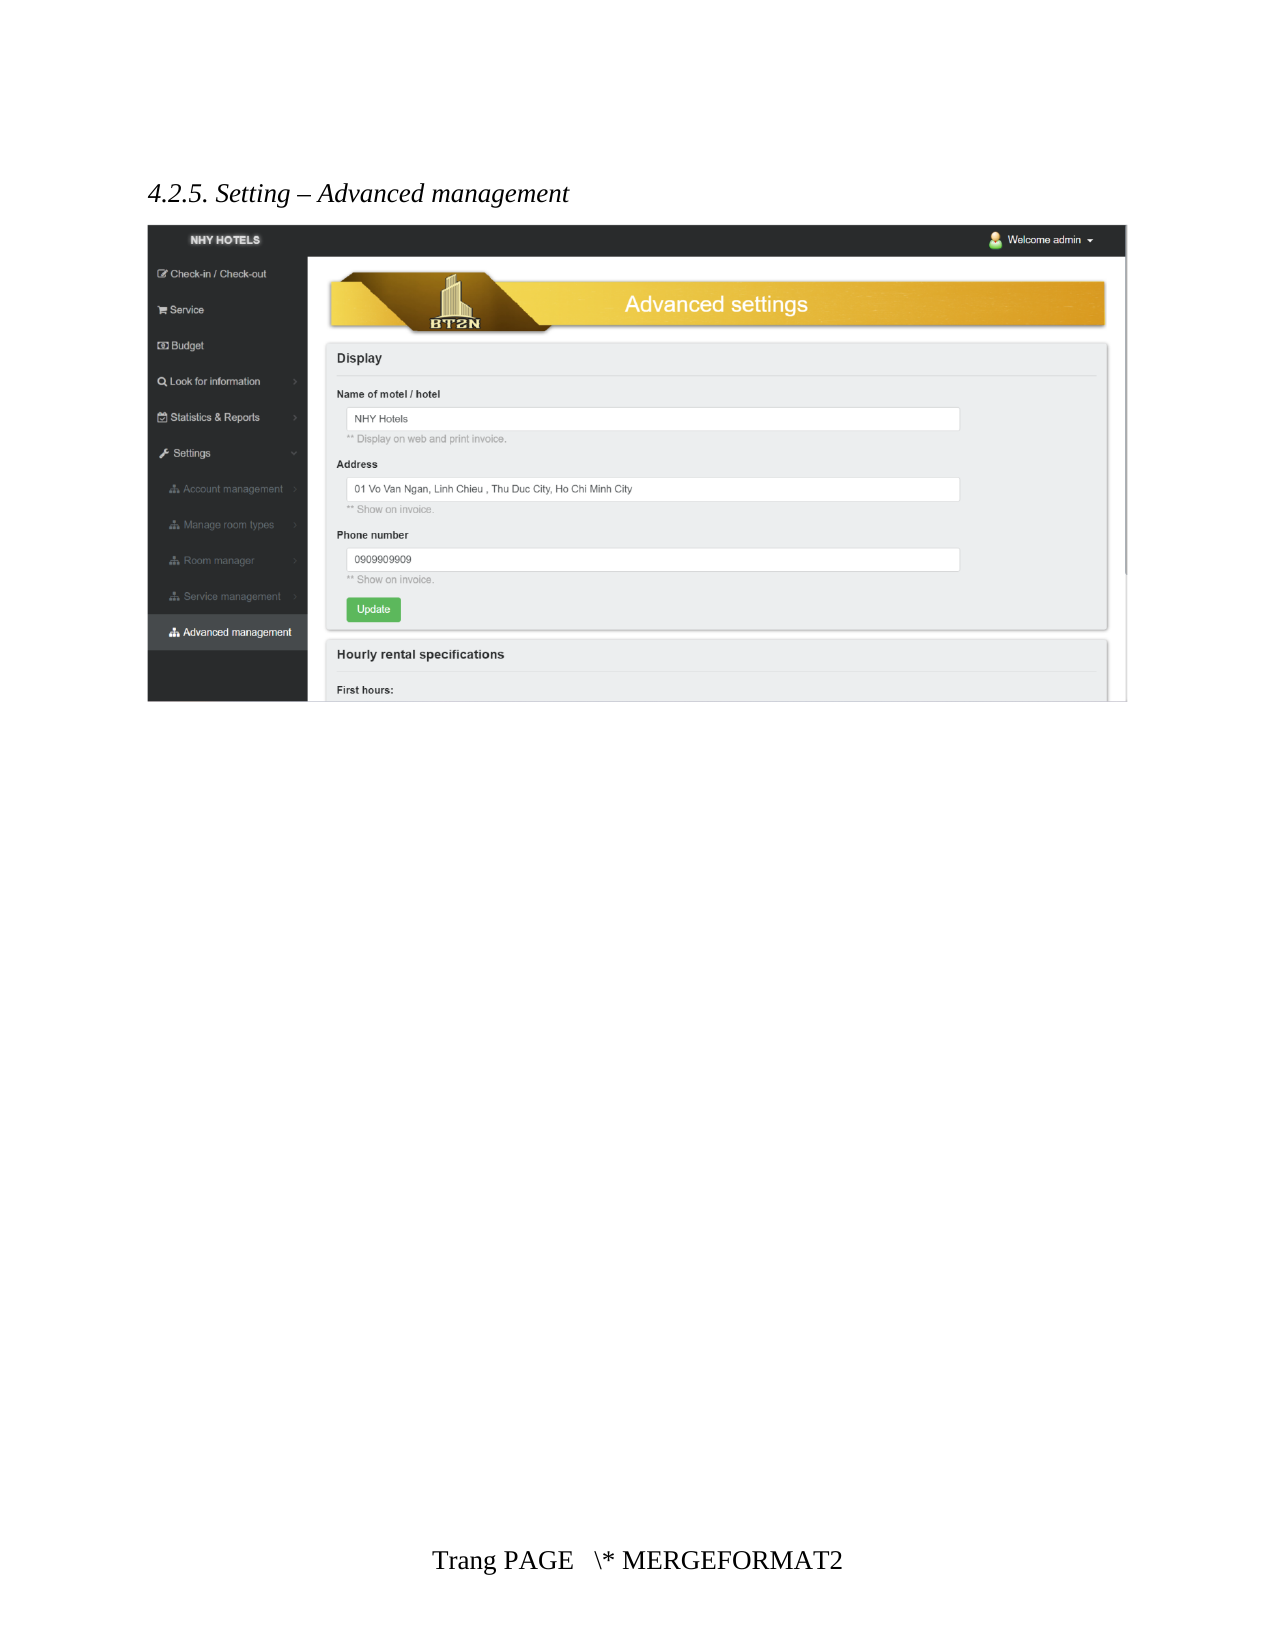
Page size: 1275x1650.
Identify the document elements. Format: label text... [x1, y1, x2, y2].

picture [147, 223, 1128, 702]
text 4.2.5. Setting – Advanced management [148, 177, 1127, 208]
